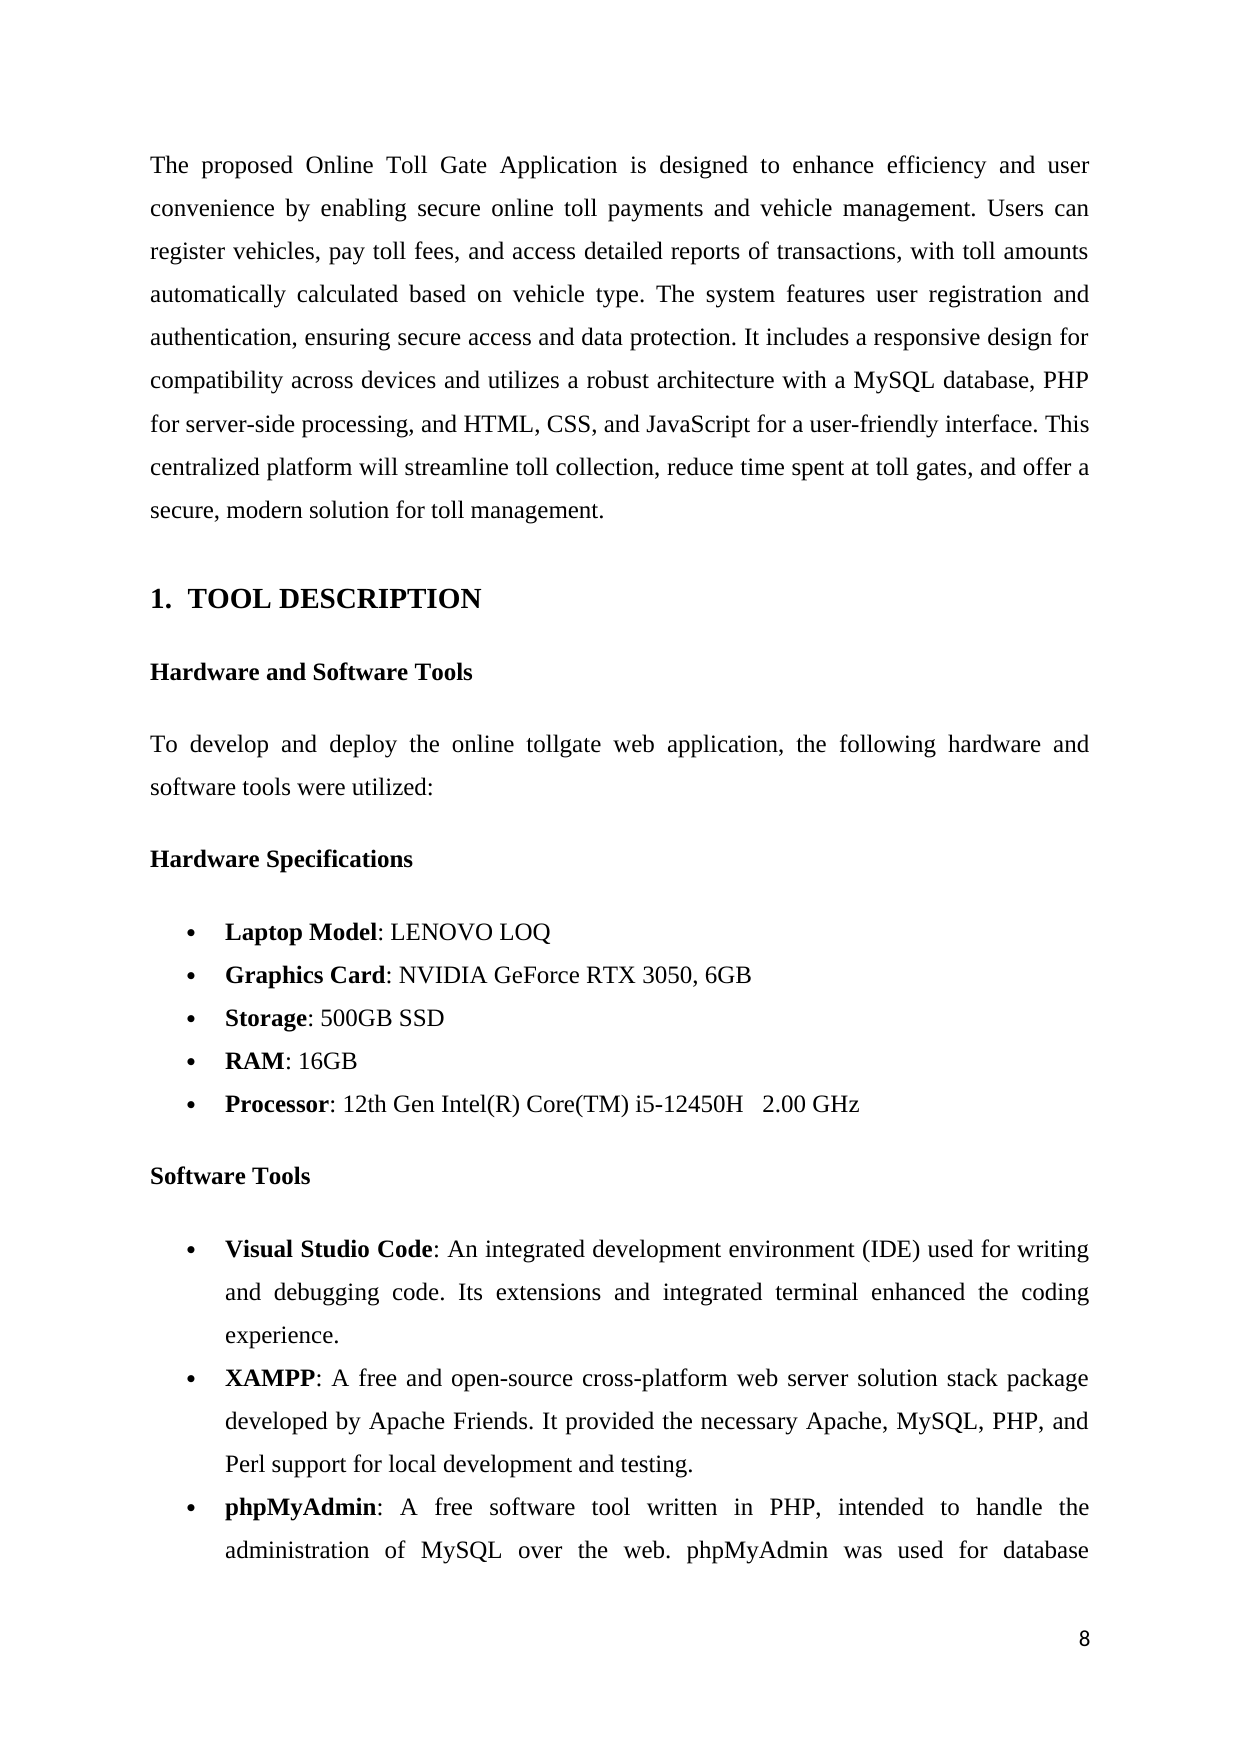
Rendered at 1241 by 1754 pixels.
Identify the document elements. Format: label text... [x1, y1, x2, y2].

list Visual Studio Code: An integrated development environment (IDE) used for writing and debugging code. Its extensions and integrated terminal enhanced the coding experience. [187, 1234, 1090, 1349]
text Hardware Specifications [150, 844, 1090, 873]
list XAMPP: A free and open-source cross-platform web server solution stack package developed by Apache Friends. It provided the necessary Apache, MySQL, PHP, and Perl support for local development and testing. [187, 1363, 1090, 1478]
list Processor: 12th Gen Intel(R) Core(TM) i5-12450H 2.00 GHz [187, 1089, 1090, 1118]
subtitle Hardware and Software Tools [150, 657, 1090, 685]
text Software Tools [150, 1161, 1090, 1190]
list RAM: 16GB [187, 1046, 1090, 1075]
text To develop and deploy the online tollgate web application, the following hardware and software tools were utilized: [150, 729, 1090, 801]
text The proposed Online Toll Gate Application is designed to enhance efficiency and user convenience by enabling secure online toll payments and vehicle management. Users can register vehicles, pay toll fees, and access detailed reports of transactions, with toll amounts automatically calculated based on vehicle type. The system features user registration and authentication, ensuring secure access and data protection. It includes a responsive design for compatibility across devices and utilizes a robust architecture with a MySQL database, PHP for server-side processing, and HTML, CSS, and JavaScript for a user-friendly interface. This centralized platform will streamline toll collection, reduce time spent at toll gates, and offer a secure, modern solution for toll management. [150, 150, 1090, 524]
list Laptop Model: LENOVO LOQ [187, 917, 1090, 945]
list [187, 1492, 1090, 1564]
list Graphics Card: NVIDIA GeForce RTX 3050, 6GB [187, 960, 1090, 988]
list Storage: 500GB SSD [187, 1003, 1090, 1032]
list TOOL DESCRIPTION [150, 581, 1090, 615]
